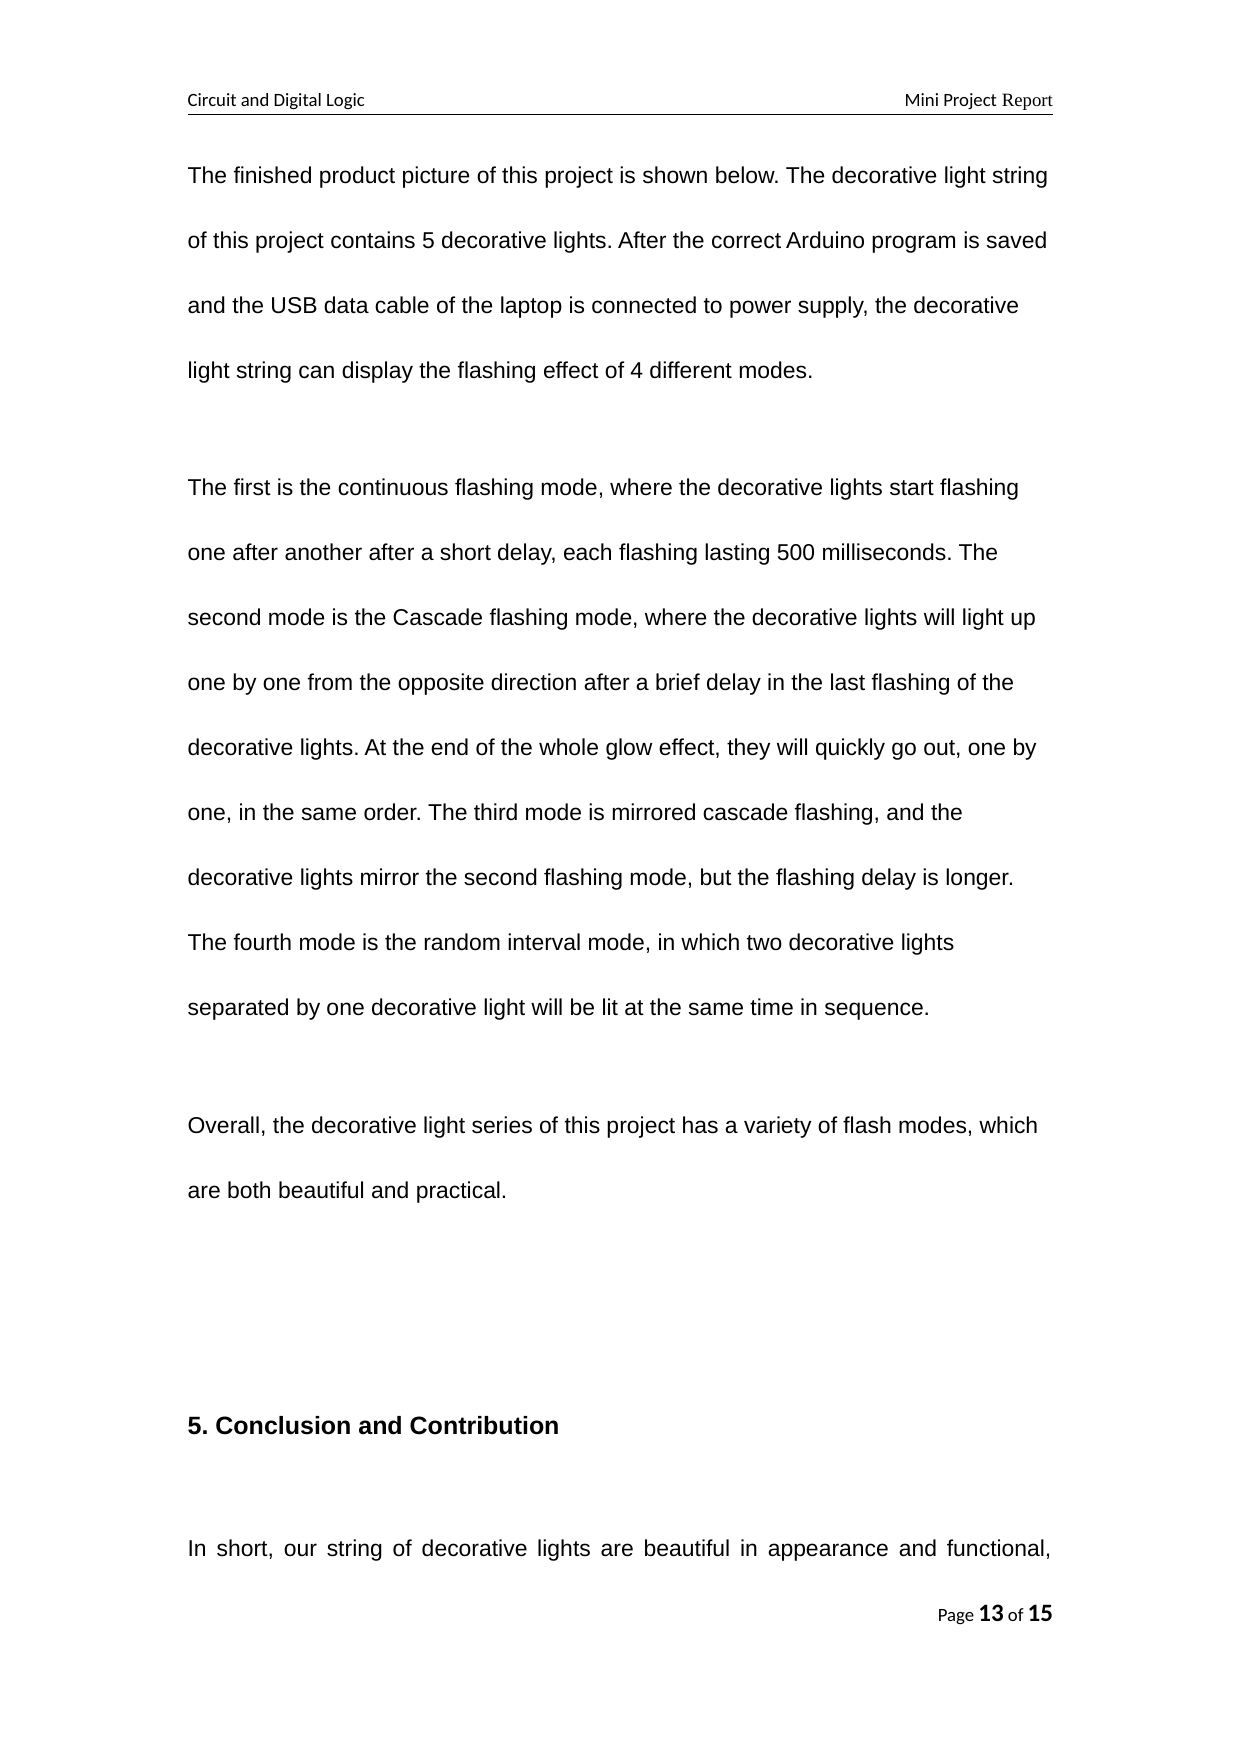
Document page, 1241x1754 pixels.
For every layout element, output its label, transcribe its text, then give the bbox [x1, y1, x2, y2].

text Overall, the decorative light series of this project has a variety of flash modes, which are both beautiful and practical. [187, 1109, 1053, 1206]
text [187, 1532, 1053, 1564]
text 5. Conclusion and Contribution [187, 1409, 1053, 1442]
text The finished product picture of this project is shown below. The decorative light string of this project contains 5 decorative lights. After the correct Arduino program is saved and the USB data cable of the laptop is connected to power supply, the decorative light string can display the flashing effect of 4 different modes. [187, 158, 1053, 386]
text The first is the continuous flashing mode, where the decorative lights start flashing one after another after a short delay, each flashing lasting 500 milliseconds. The second mode is the Cascade flashing mode, where the decorative lights will light up one by one from the opposite direction after a brief delay in the last flashing of the decorative lights. At the end of the whole glow effect, they will quickly go out, one by one, in the same order. The third mode is mirrored cascade flashing, and the decorative lights mirror the second flashing mode, but the flashing delay is longer. The fourth mode is the random interval mode, in which two decorative lights separated by one decorative light will be lit at the same time in sequence. [187, 471, 1053, 1024]
